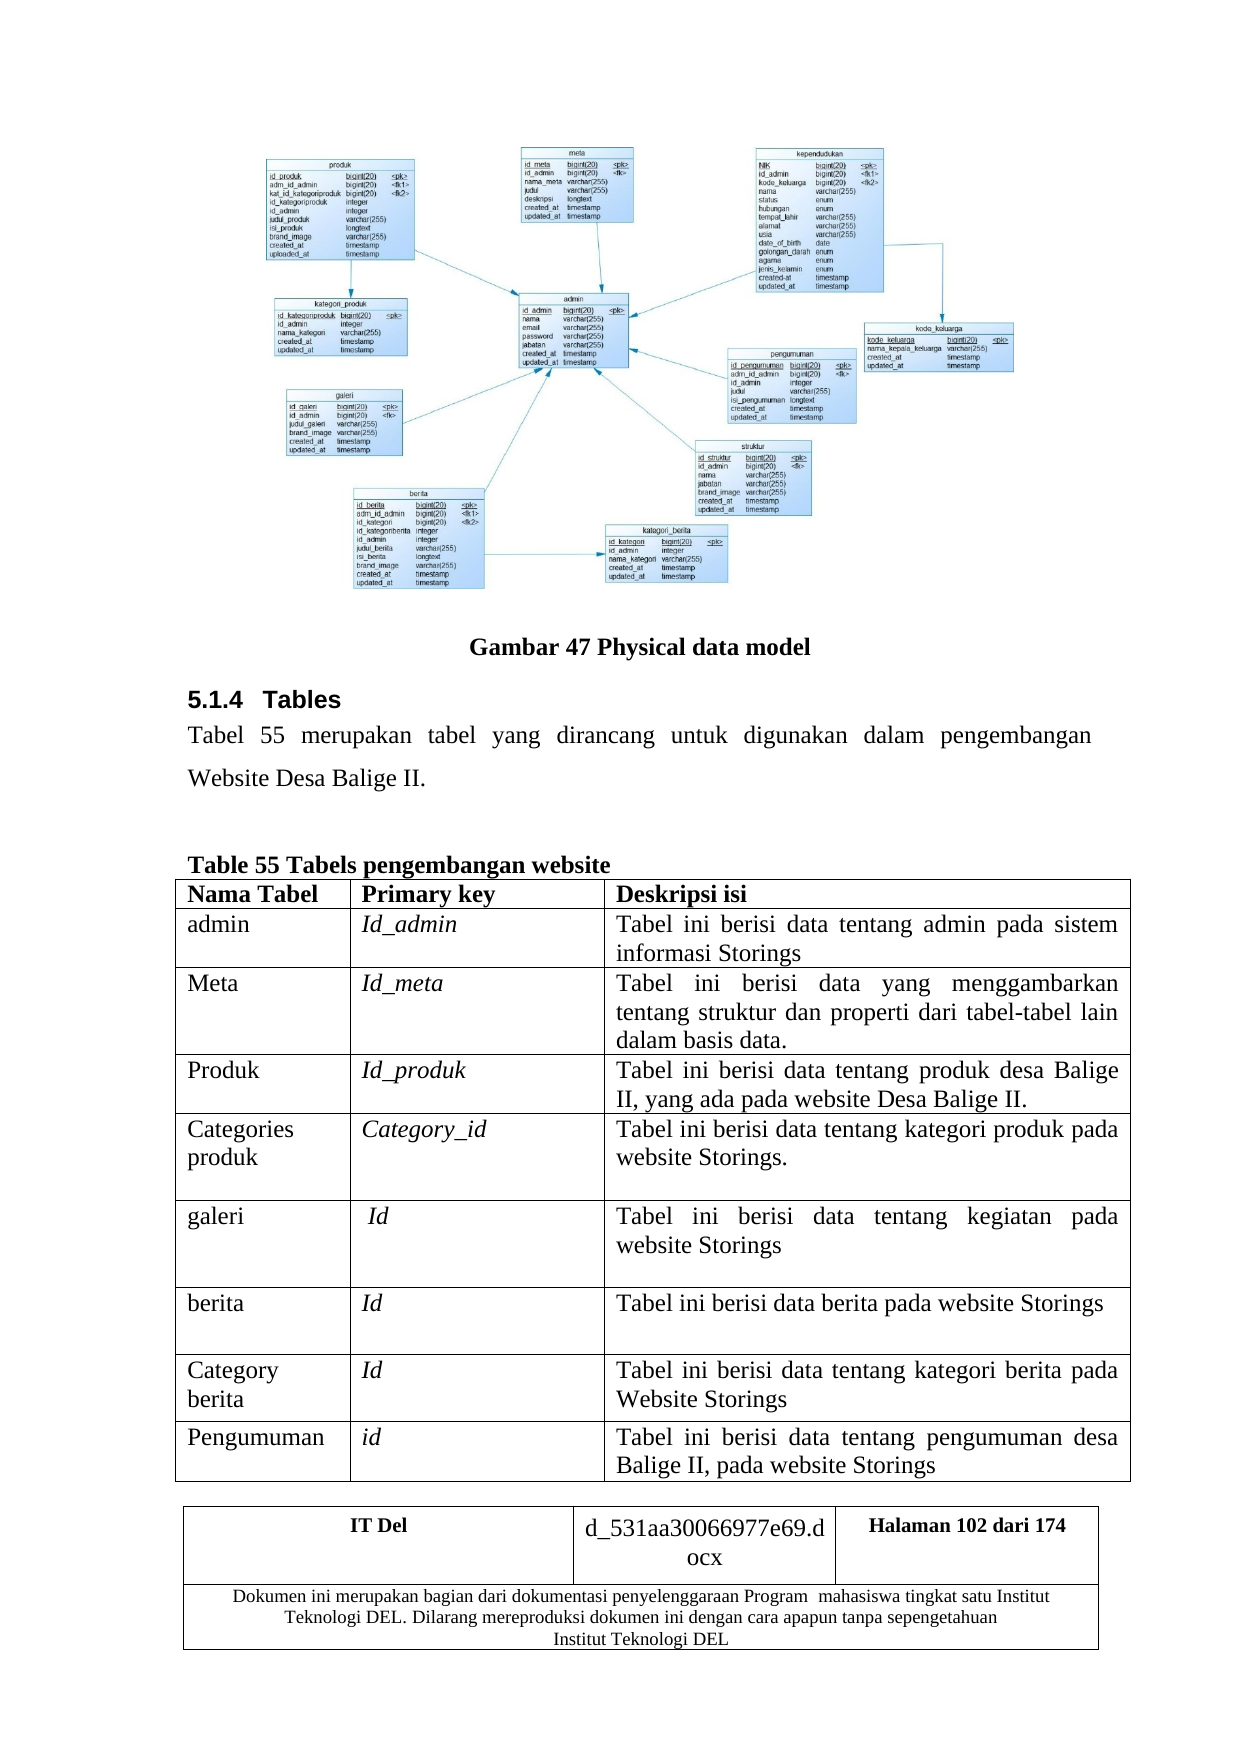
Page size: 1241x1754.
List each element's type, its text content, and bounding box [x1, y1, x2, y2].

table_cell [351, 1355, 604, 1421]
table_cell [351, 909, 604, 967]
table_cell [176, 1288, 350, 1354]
text Tabel 55 merupakan tabel yang dirancang untuk digunakan dalam pengembangan Website Desa Balige II. [187, 720, 1092, 792]
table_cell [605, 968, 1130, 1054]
text Table 55 Tabels pengembangan website [187, 850, 1092, 878]
subtitle Tables [187, 685, 1092, 714]
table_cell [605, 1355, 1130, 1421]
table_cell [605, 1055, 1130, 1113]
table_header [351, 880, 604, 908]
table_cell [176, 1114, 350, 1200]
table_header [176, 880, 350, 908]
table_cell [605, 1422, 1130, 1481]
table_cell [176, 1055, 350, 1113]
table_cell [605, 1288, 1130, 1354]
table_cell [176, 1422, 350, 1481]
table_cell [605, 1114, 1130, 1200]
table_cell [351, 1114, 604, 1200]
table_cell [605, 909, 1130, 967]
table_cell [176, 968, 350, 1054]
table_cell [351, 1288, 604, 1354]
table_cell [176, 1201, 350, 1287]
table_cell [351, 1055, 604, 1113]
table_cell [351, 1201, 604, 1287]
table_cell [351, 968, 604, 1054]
text Gambar 47 Physical data model [187, 632, 1092, 660]
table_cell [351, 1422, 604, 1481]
picture [266, 147, 1014, 589]
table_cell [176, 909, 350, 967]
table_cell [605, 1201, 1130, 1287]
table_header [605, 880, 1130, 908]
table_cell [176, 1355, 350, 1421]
